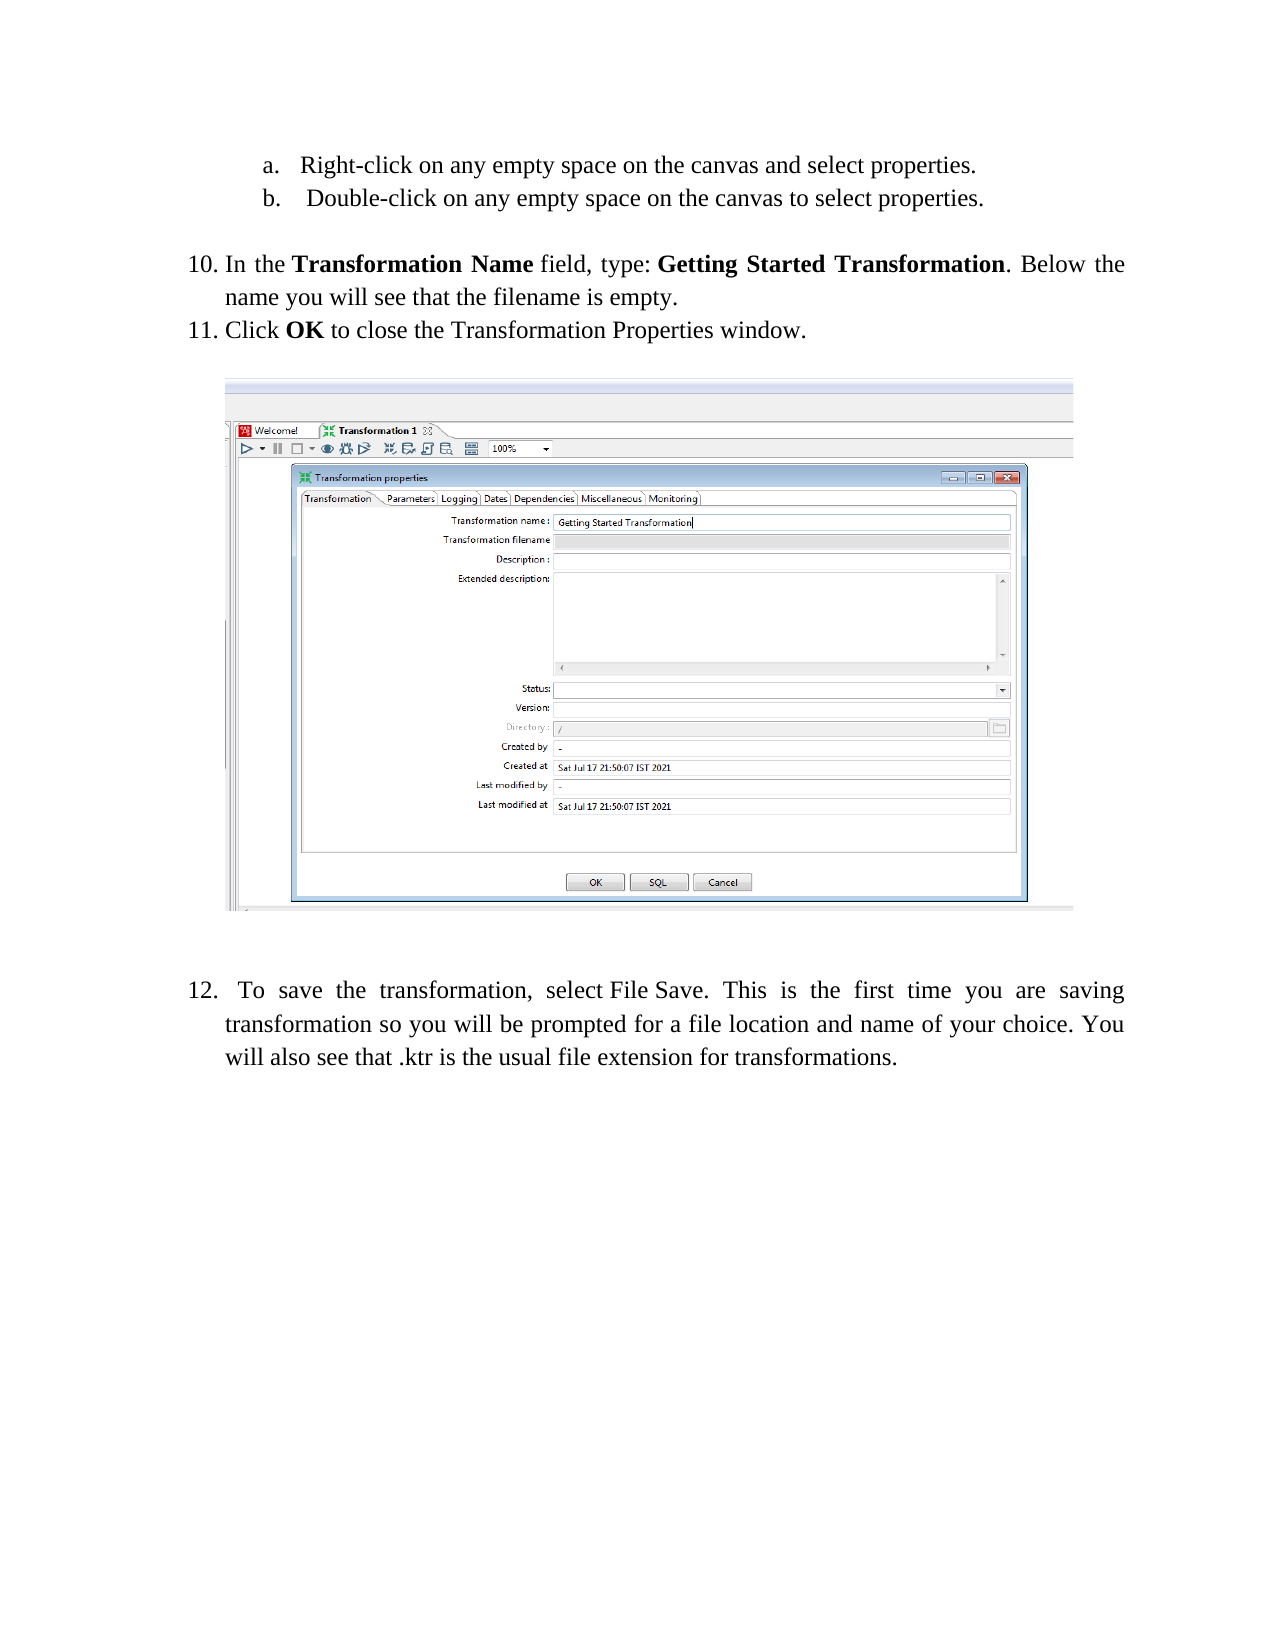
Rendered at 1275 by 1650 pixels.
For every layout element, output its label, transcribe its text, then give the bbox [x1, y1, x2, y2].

picture [225, 378, 1074, 911]
list Double-click on any empty space on the canvas to select properties. [262, 183, 1125, 212]
list In the Transformation Name field, type: Getting Started Transformation. Below the name you will see that the filename is empty. [187, 249, 1125, 311]
list To save the transformation, select File Save. This is the first time you are saving transformation so you will be prompted for a file location and name of your choice. You will also see that .ktr is the usual file extension for transformations. [187, 976, 1125, 1070]
list Click OK to close the Transformation Properties window. [187, 315, 1125, 344]
list Right-click on any empty space on the canvas and select properties. [262, 150, 1125, 179]
